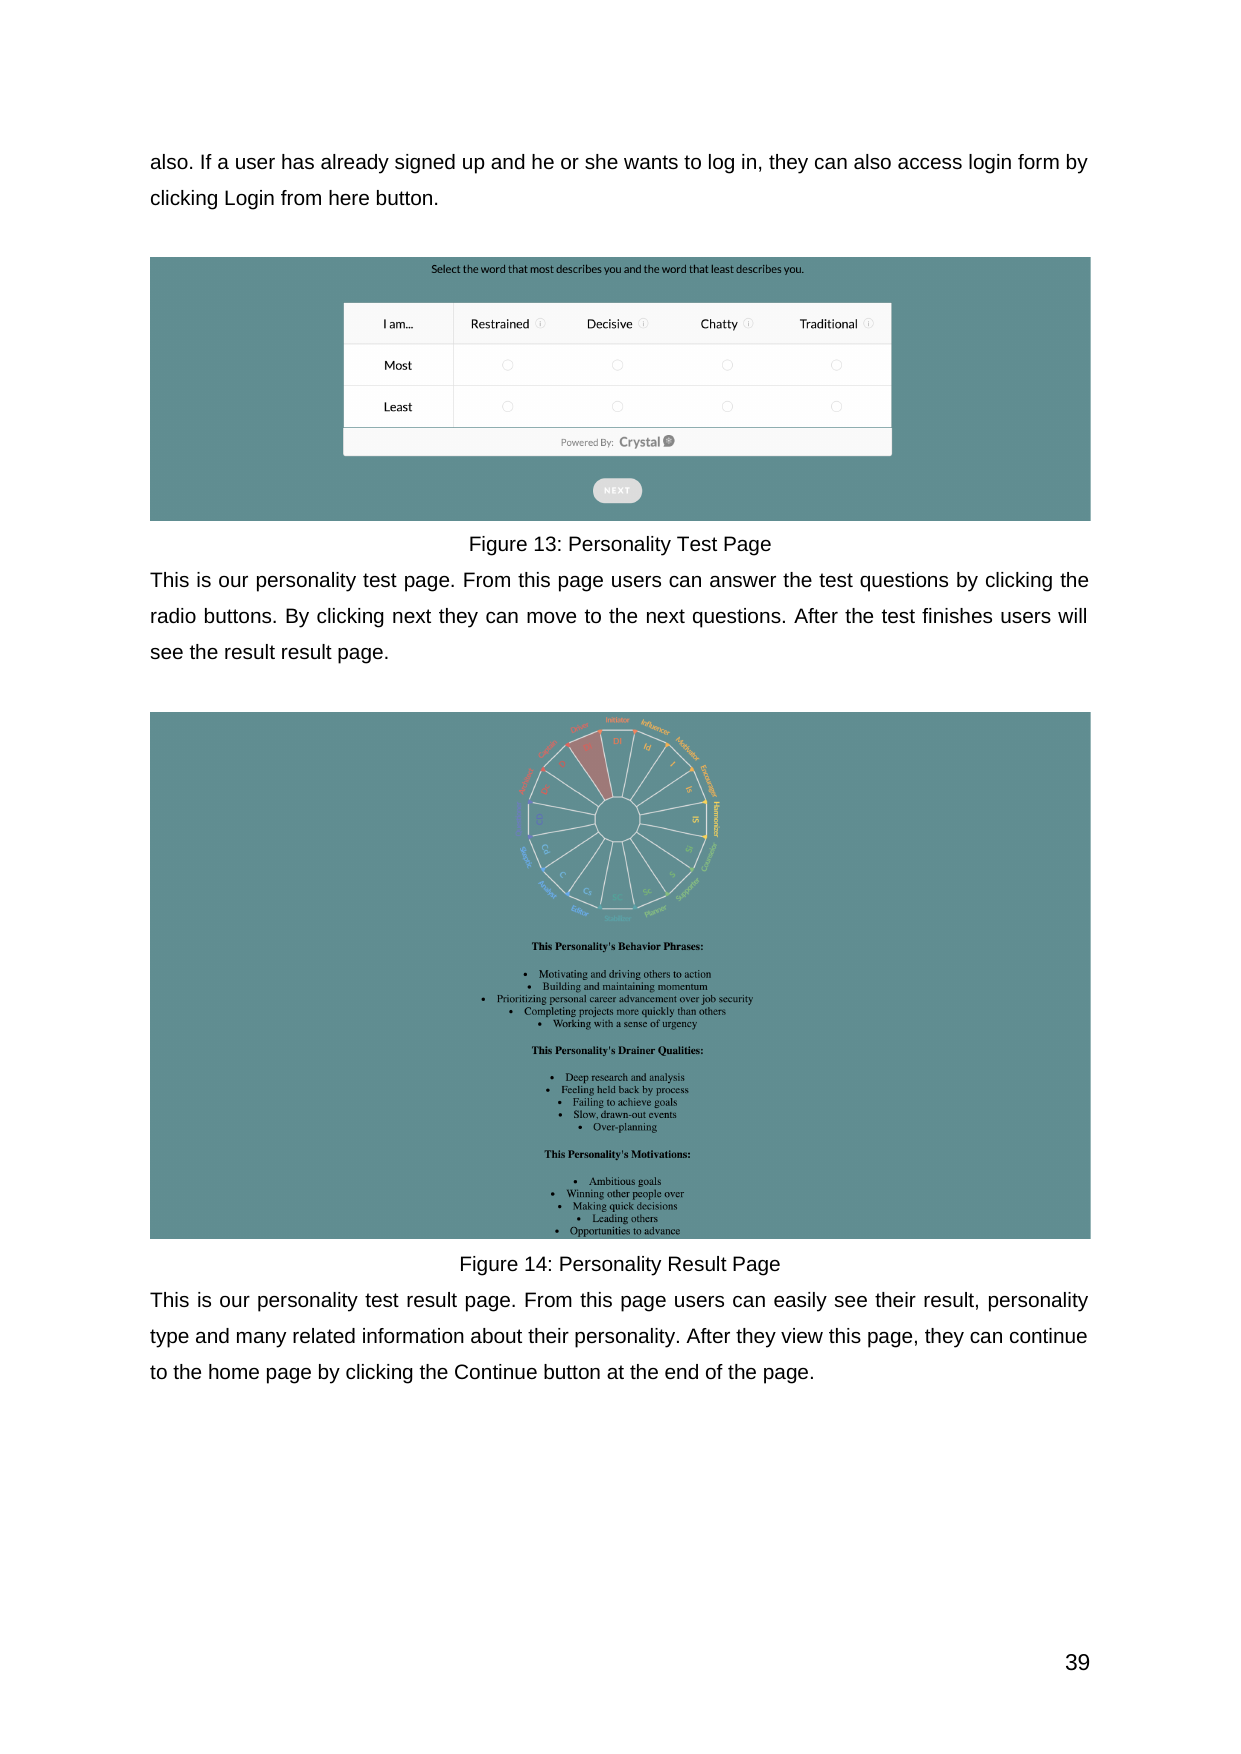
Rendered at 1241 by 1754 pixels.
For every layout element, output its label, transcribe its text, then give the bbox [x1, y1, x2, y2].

text Figure 13: Personality Test Page [150, 532, 1090, 556]
text Figure 14: Personality Result Page [150, 1252, 1090, 1276]
picture [150, 257, 1091, 521]
text This is our personality test page. From this page users can answer the test questions by clicking the radio buttons. By clicking next they can move to the next questions. After the test finishes users will see the result result page. [150, 568, 1090, 664]
text This is our personality test result page. From this page users can easily see their result, personality type and many related information about their personality. After they view this page, they can continue to the home page by clicking the Continue button at the end of the page. [150, 1288, 1090, 1384]
picture [150, 712, 1091, 1239]
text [150, 150, 1090, 210]
